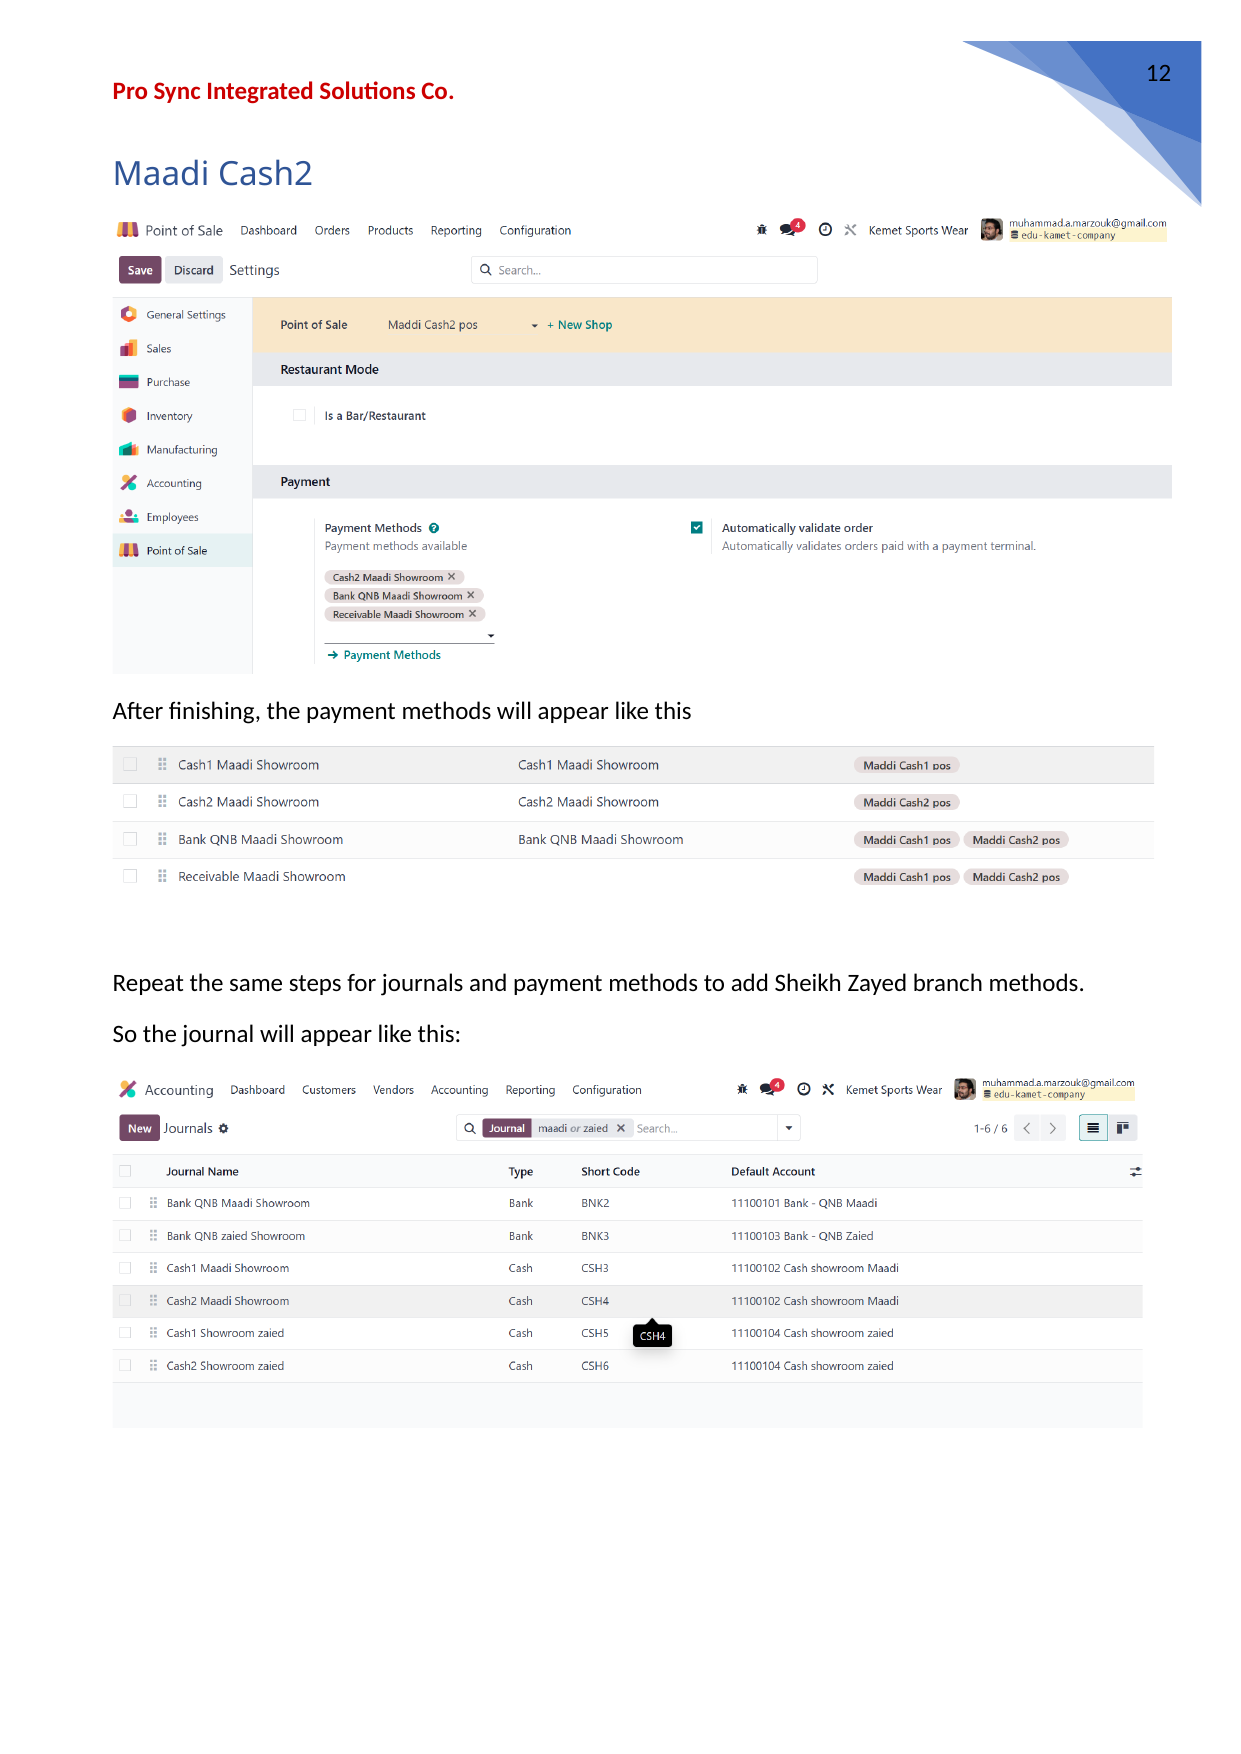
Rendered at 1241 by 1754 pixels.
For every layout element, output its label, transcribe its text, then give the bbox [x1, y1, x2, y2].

text So the journal will appear like this: [112, 1018, 1128, 1049]
subtitle Maadi Cash2 [112, 150, 1128, 195]
picture [962, 41, 1202, 207]
picture [112, 1071, 1143, 1428]
picture [112, 746, 1155, 894]
text Repeat the same steps for journals and payment methods to add Sheikh Zayed branch methods. [112, 967, 1128, 997]
picture [112, 210, 1172, 674]
text After finishing, the payment methods will appear like this [112, 695, 1128, 725]
